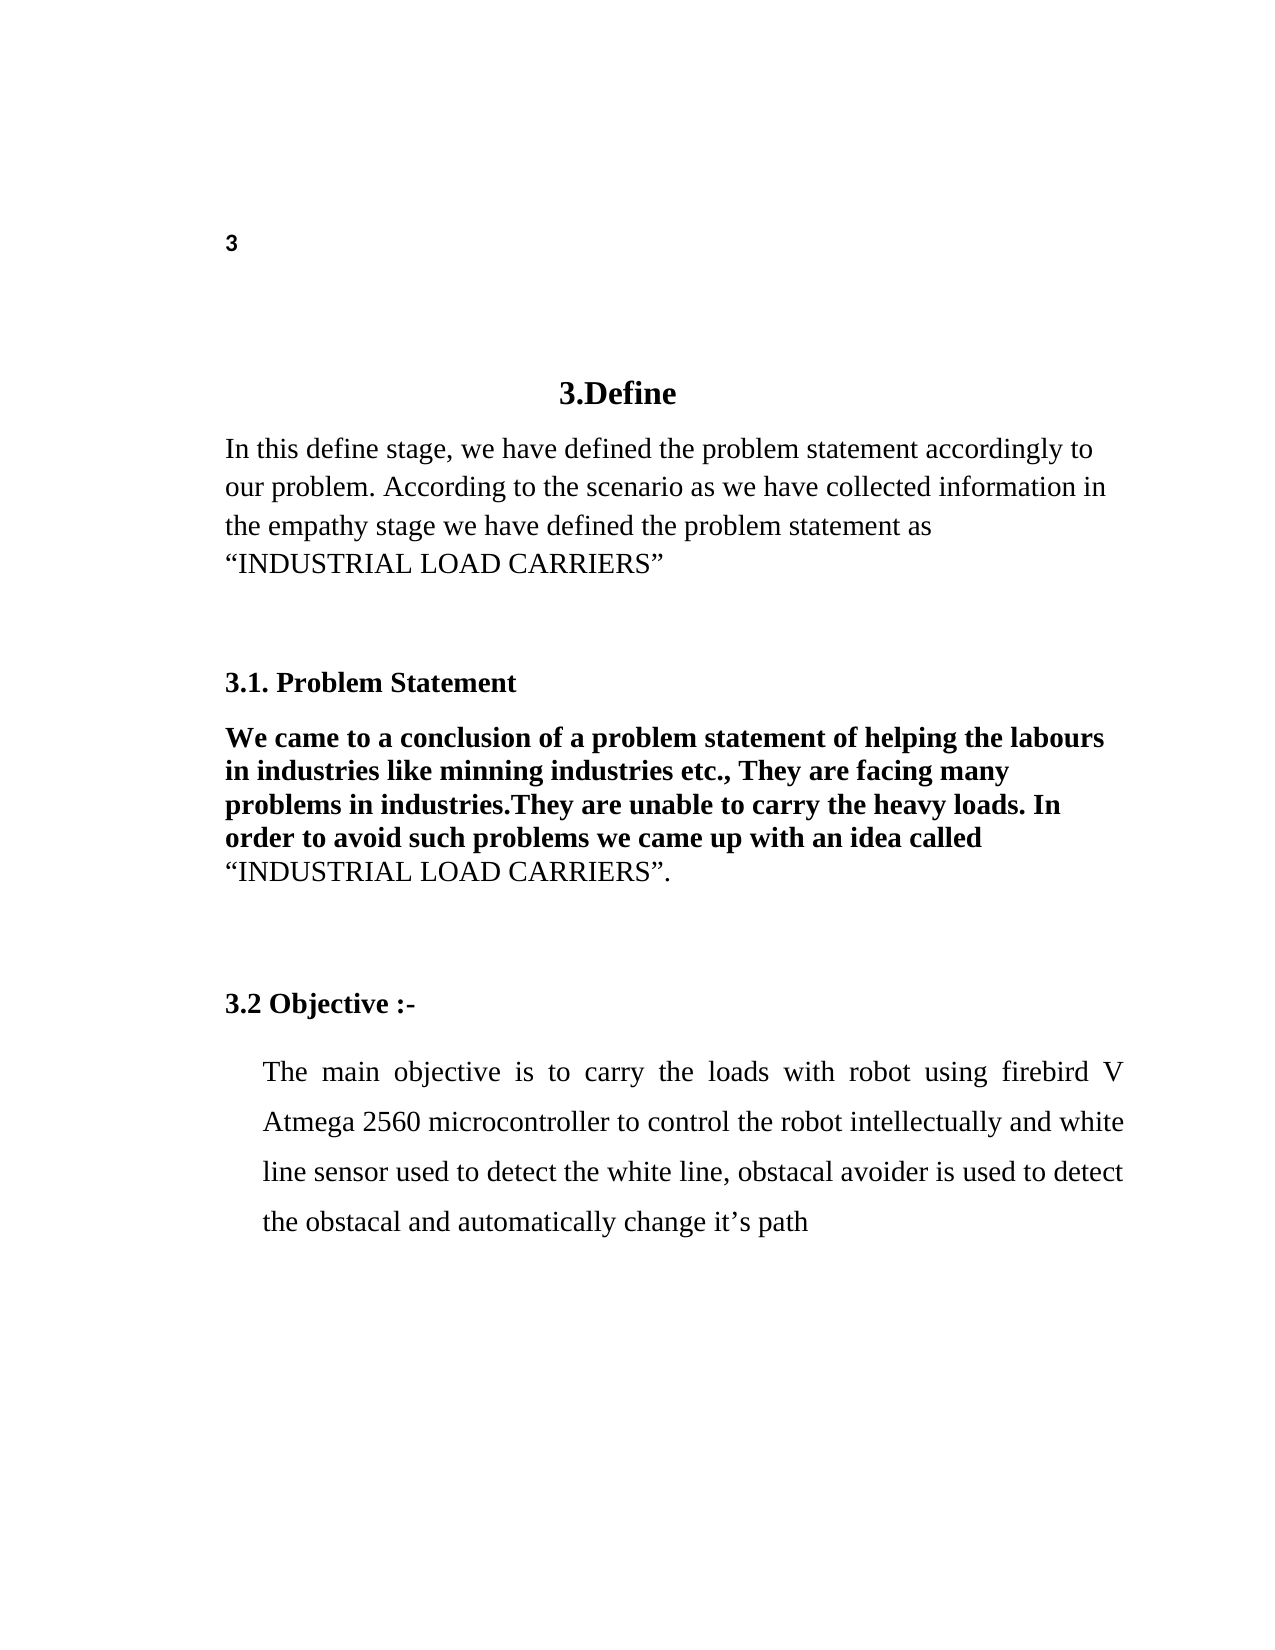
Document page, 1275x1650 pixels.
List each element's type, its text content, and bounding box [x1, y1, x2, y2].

text 3.1. Problem Statement [225, 665, 1125, 699]
text 3.Define [225, 373, 1125, 411]
text In this define stage, we have defined the problem statement accordingly to our problem. According to the scenario as we have collected information in the empathy stage we have defined the problem statement as “INDUSTRIAL LOAD CARRIERS” [225, 431, 1125, 580]
text 3 [225, 227, 1125, 257]
text The main objective is to carry the loads with robot using firebird V Atmega 2560 microcontroller to control the robot intellectually and white line sensor used to detect the white line, obstacal avoider is used to detect the obstacal and automatically change it’s path [262, 1054, 1125, 1238]
text We came to a conclusion of a problem statement of helping the labours in industries like minning industries etc., They are facing many problems in industries.They are unable to carry the heavy loads. In order to avoid such problems we came up with an idea called “INDUSTRIAL LOAD CARRIERS”. [225, 720, 1125, 887]
text 3.2 Objective :- [225, 987, 1125, 1020]
